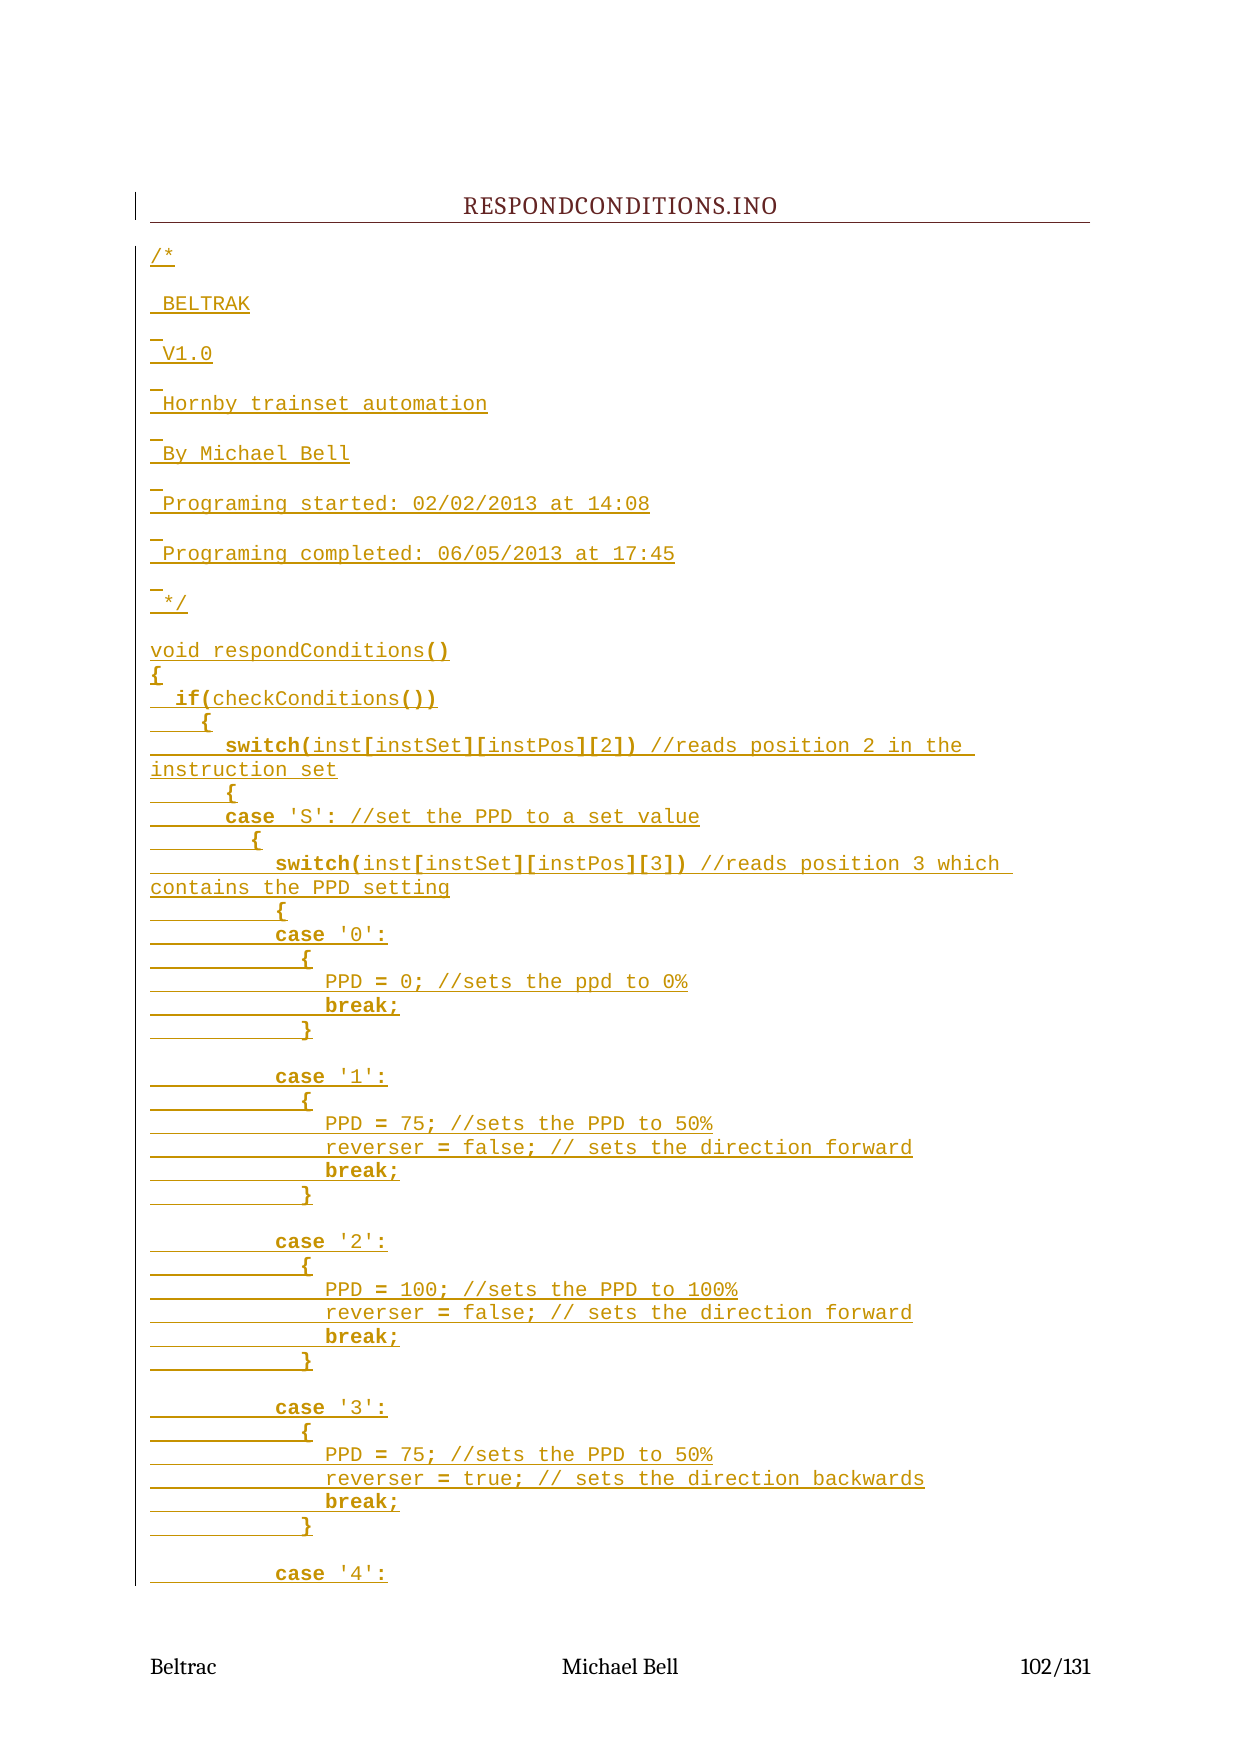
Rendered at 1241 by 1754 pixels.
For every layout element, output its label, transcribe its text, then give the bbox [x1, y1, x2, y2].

subtitle respondConditions.ino [150, 192, 1090, 222]
